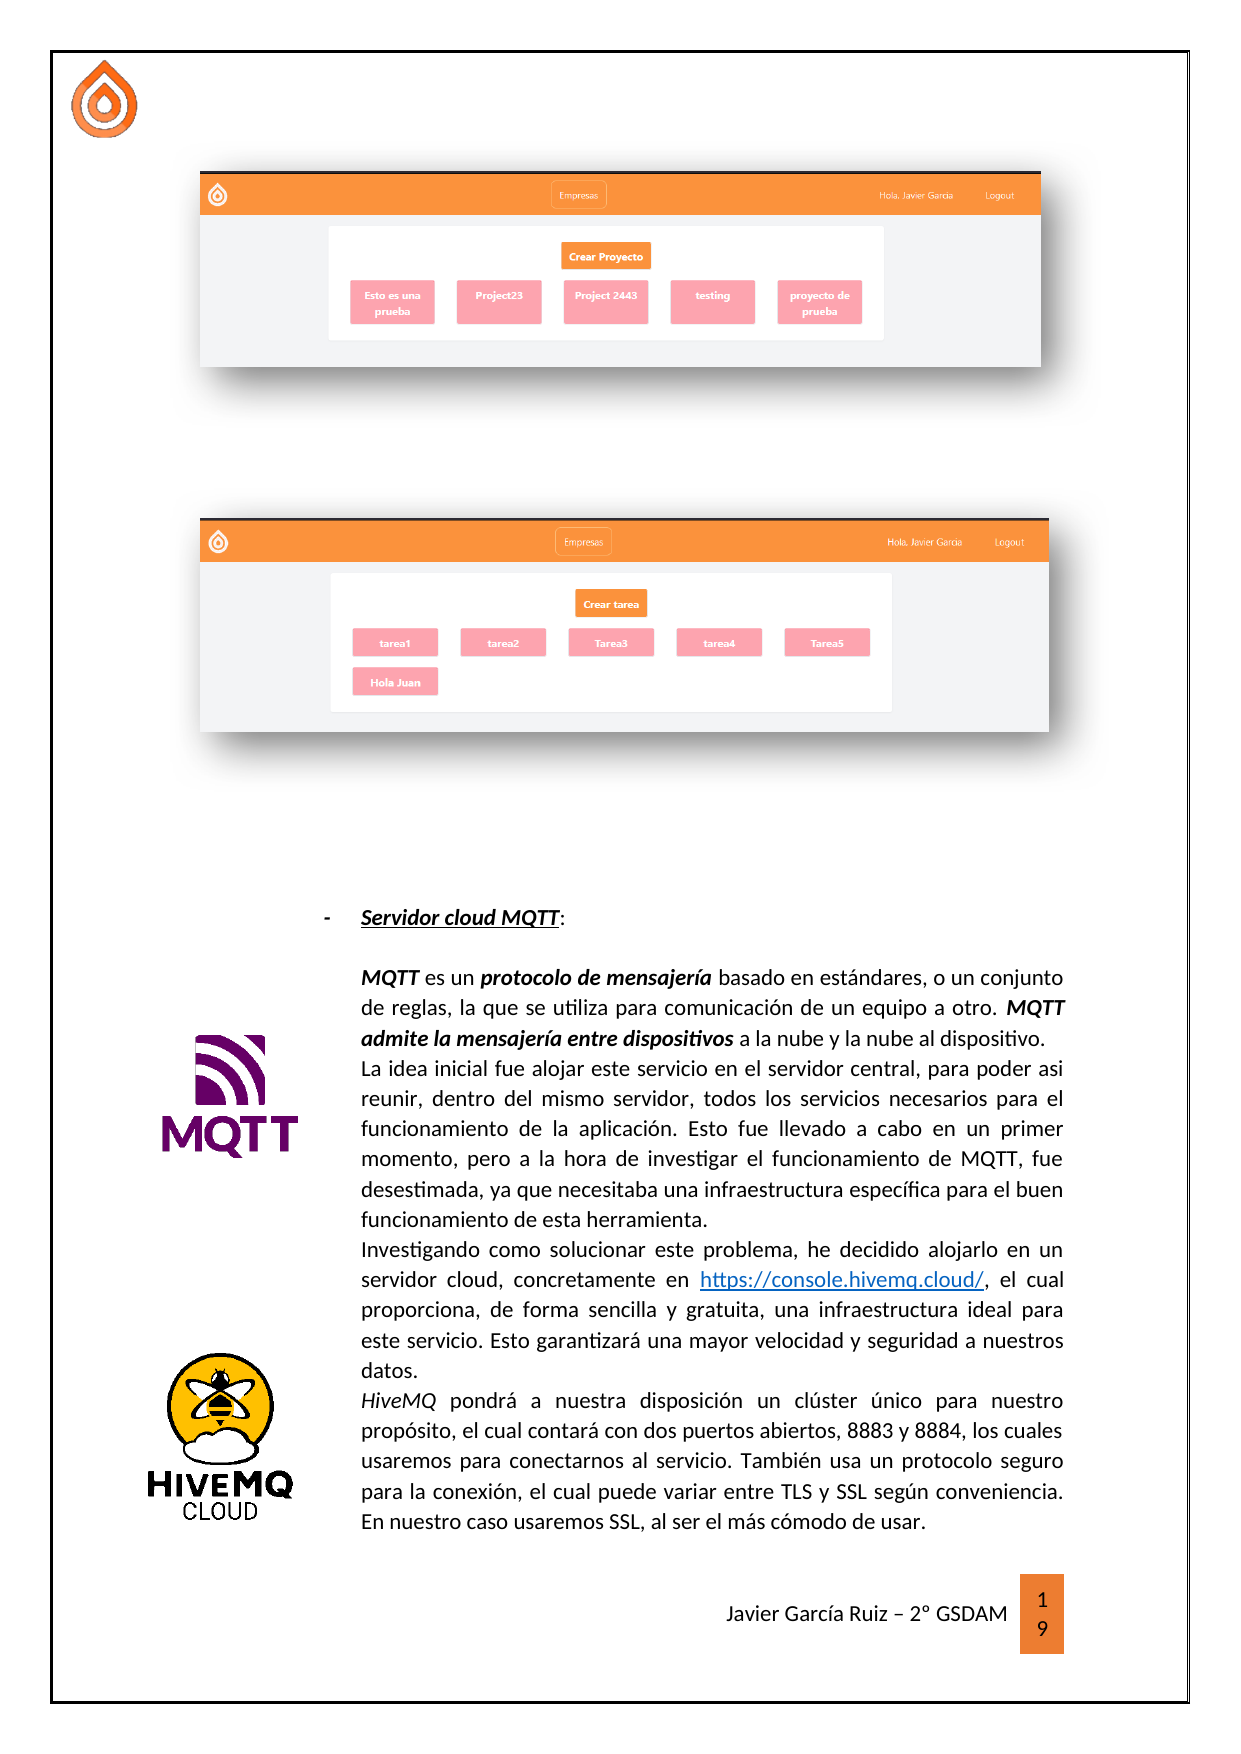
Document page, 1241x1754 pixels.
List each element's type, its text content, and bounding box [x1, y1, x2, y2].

list Servidor cloud MQTT: [323, 903, 1064, 931]
list Investigando como solucionar este problema, he decidido alojarlo en un servidor cloud, concretamente en https://console.hivemq.cloud/, el cual proporciona, de forma sencilla y gratuita, una infraestructura ideal para este servicio. Esto garantizará una mayor velocidad y seguridad a nuestros datos. [361, 1235, 1064, 1384]
picture [200, 171, 1041, 367]
list La idea inicial fue alojar este servicio en el servidor central, para poder asi reunir, dentro del mismo servidor, todos los servicios necesarios para el funcionamiento de la aplicación. Esto fue llevado a cabo en un primer momento, pero a la hora de investigar el funcionamiento de MQTT, fue desestimada, ya que necesitaba una infraestructura específica para el buen funcionamiento de esta herramienta. [361, 1054, 1064, 1233]
picture [150, 1028, 310, 1165]
picture [144, 1347, 296, 1525]
picture [200, 518, 1049, 732]
picture [64, 58, 143, 137]
list HiveMQ pondrá a nuestra disposición un clúster único para nuestro propósito, el cual contará con dos puertos abiertos, 8883 y 8884, los cuales usaremos para conectarnos al servicio. También usa un protocolo seguro para la conexión, el cual puede variar entre TLS y SSL según conveniencia. En nuestro caso usaremos SSL, al ser el más cómodo de usar. [361, 1386, 1064, 1535]
list MQTT es un protocolo de mensajería basado en estándares, o un conjunto de reglas, la que se utiliza para comunicación de un equipo a otro. MQTT admite la mensajería entre dispositivos a la nube y la nube al dispositivo. [361, 963, 1064, 1052]
